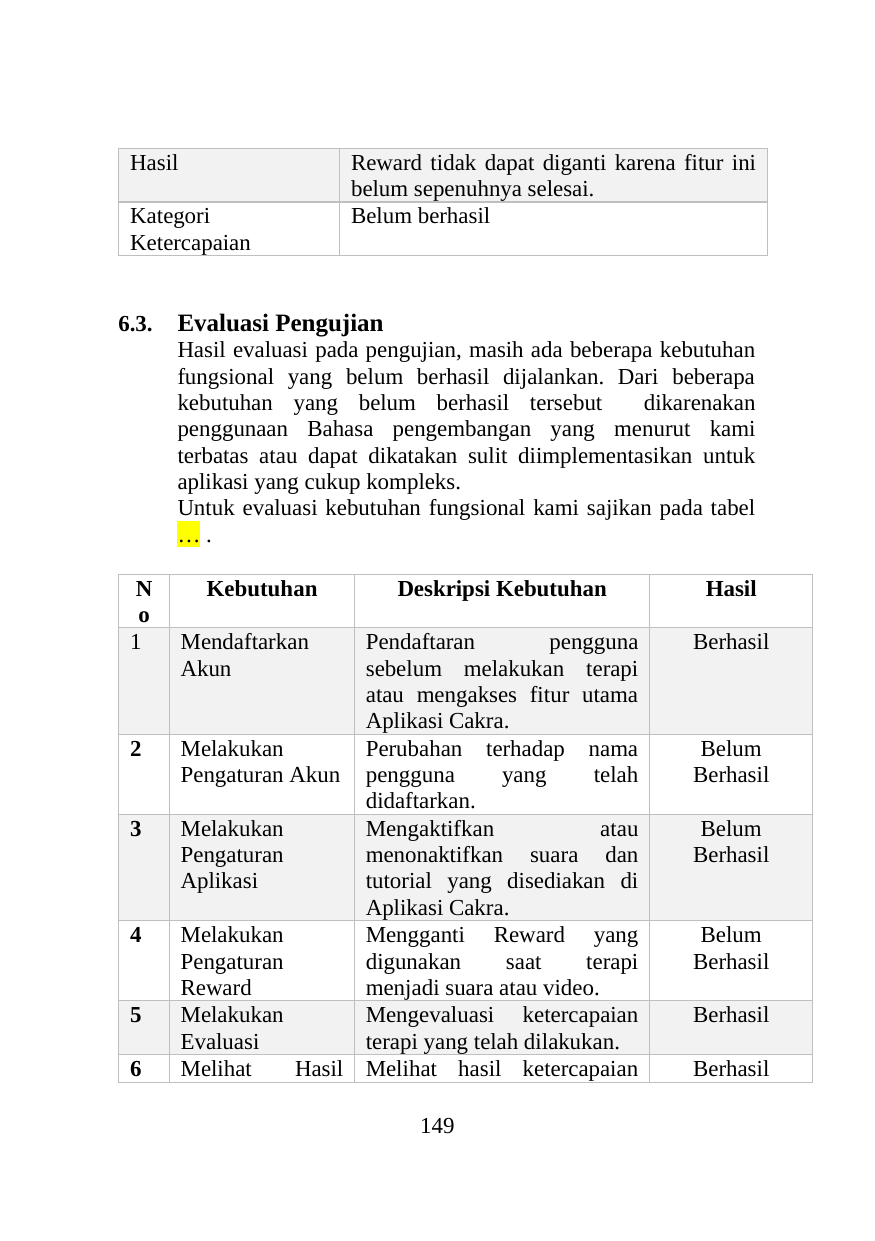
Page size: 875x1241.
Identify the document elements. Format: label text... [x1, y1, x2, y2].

text Hasil evaluasi pada pengujian, masih ada beberapa kebutuhan fungsional yang belum berhasil dijalankan. Dari beberapa kebutuhan yang belum berhasil tersebut dikarenakan penggunaan Bahasa pengembangan yang menurut kami terbatas atau dapat dikatakan sulit diimplementasikan untuk aplikasi yang cukup kompleks. [177, 336, 756, 494]
table_cell Belum Berhasil [650, 815, 812, 920]
table_cell Hasil [119, 149, 339, 201]
table_cell Kategori Ketercapaian [119, 203, 339, 255]
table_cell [355, 1055, 649, 1082]
table_header Hasil [650, 575, 812, 627]
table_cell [170, 1055, 354, 1082]
table_header Deskripsi Kebutuhan [355, 575, 649, 627]
table_cell Berhasil [650, 628, 812, 734]
table_cell Melakukan Pengaturan Akun [170, 735, 354, 814]
table_header Kebutuhan [170, 575, 354, 627]
table_cell Pendaftaran pengguna sebelum melakukan terapi atau mengakses fitur utama Aplikasi Cakra. [355, 628, 649, 734]
table_cell Belum Berhasil [650, 921, 812, 1000]
table_cell 2 [119, 735, 169, 814]
table_cell 4 [119, 921, 169, 1000]
table_cell Reward tidak dapat diganti karena fitur ini belum sepenuhnya selesai. [340, 149, 767, 201]
table_cell Mengaktifkan atau menonaktifkan suara dan tutorial yang disediakan di Aplikasi Cakra. [355, 815, 649, 920]
text Untuk evaluasi kebutuhan fungsional kami sajikan pada tabel … . [177, 494, 756, 547]
table_cell Melakukan Pengaturan Reward [170, 921, 354, 1000]
table_cell Berhasil [650, 1055, 812, 1082]
table_header No [119, 575, 169, 627]
table_cell Mengevaluasi ketercapaian terapi yang telah dilakukan. [355, 1001, 649, 1054]
table_cell 1 [119, 628, 169, 734]
table_cell Mendaftarkan Akun [170, 628, 354, 734]
table_cell 5 [119, 1001, 169, 1054]
table_cell Berhasil [650, 1001, 812, 1054]
table_cell Melakukan Evaluasi [170, 1001, 354, 1054]
table_cell 6 [119, 1055, 169, 1082]
table_cell 3 [119, 815, 169, 920]
table_cell Melakukan Pengaturan Aplikasi [170, 815, 354, 920]
table_cell Perubahan terhadap nama pengguna yang telah didaftarkan. [355, 735, 649, 814]
table_cell Belum Berhasil [650, 735, 812, 814]
subtitle Evaluasi Pengujian [118, 308, 756, 336]
table_cell Mengganti Reward yang digunakan saat terapi menjadi suara atau video. [355, 921, 649, 1000]
table_cell Belum berhasil [340, 203, 767, 255]
